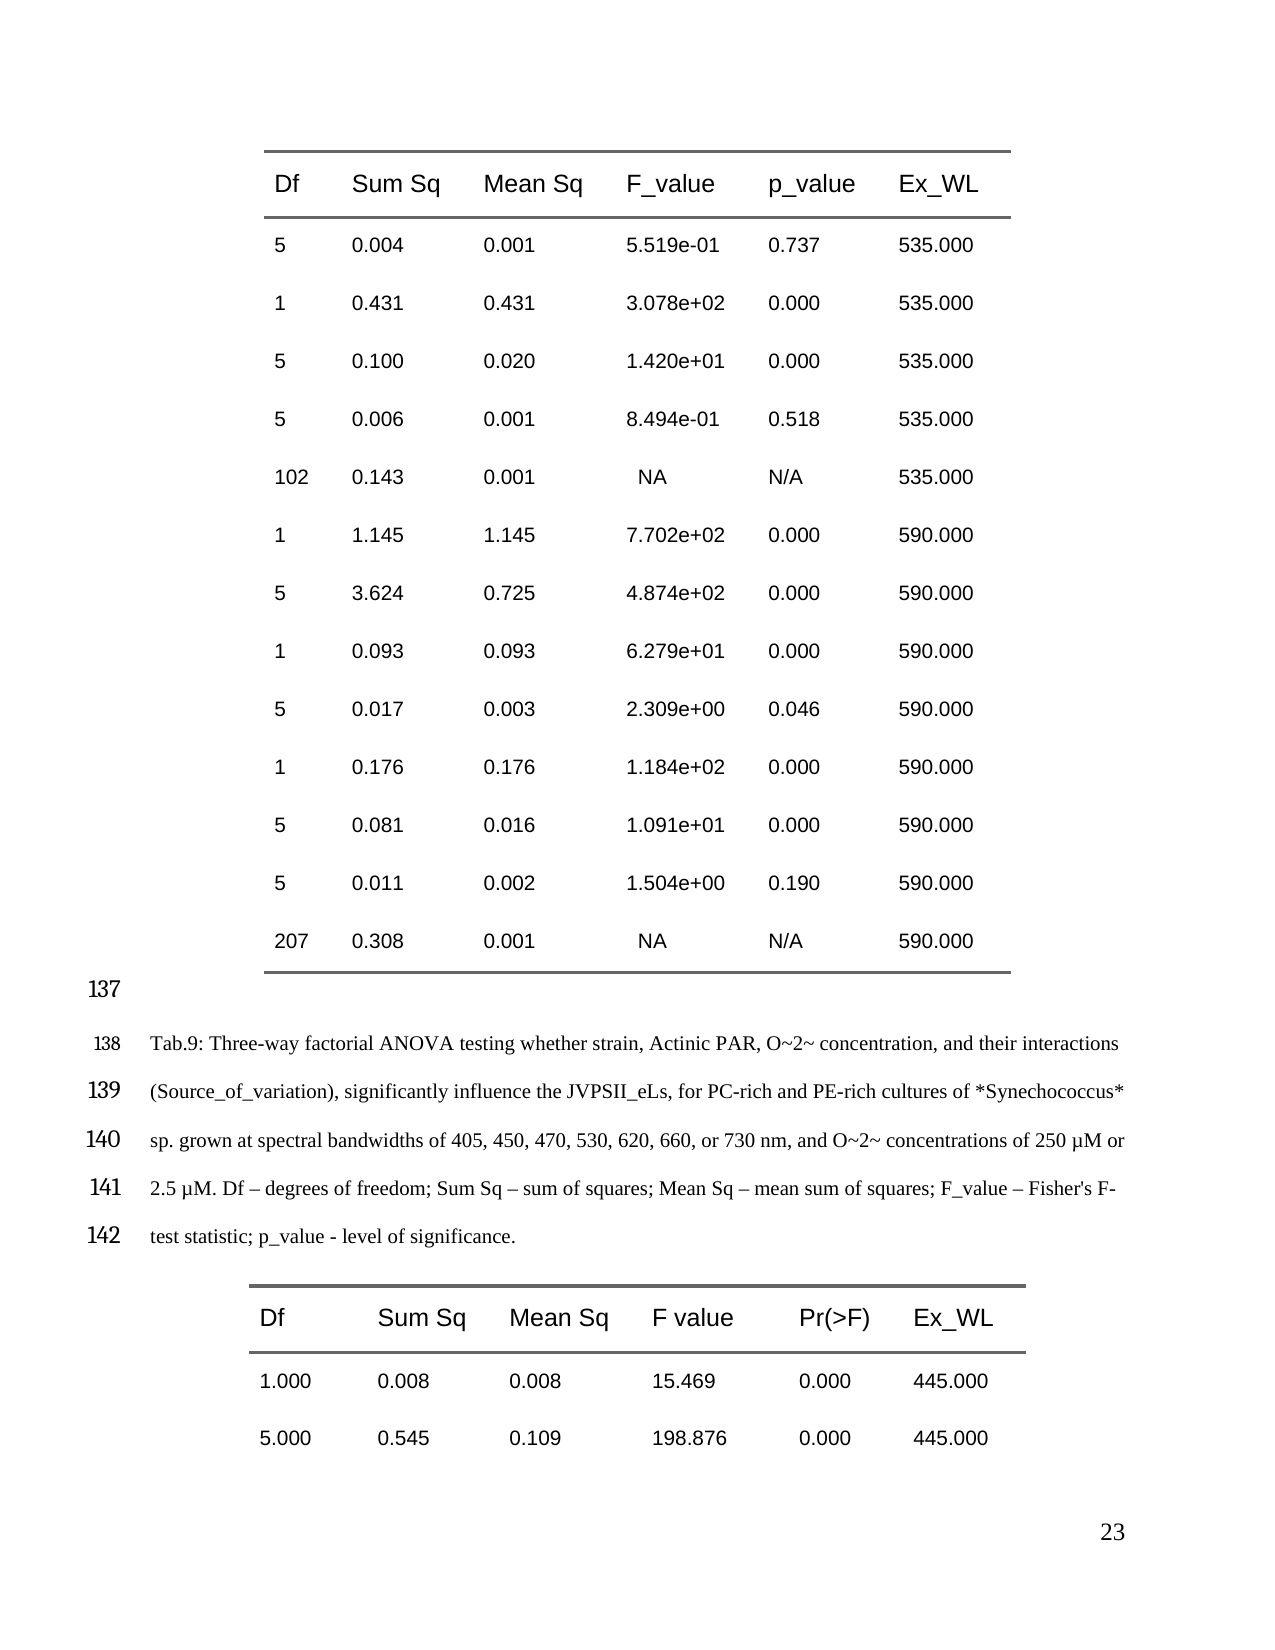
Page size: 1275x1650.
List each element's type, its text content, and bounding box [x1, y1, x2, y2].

table_cell 0.093 [473, 622, 616, 680]
table_cell 0.000 [789, 1409, 903, 1467]
table_cell 3.624 [341, 564, 473, 622]
table_cell 1.000 [249, 1354, 367, 1409]
table_cell 5 [264, 390, 341, 448]
table_cell 8.494e-01 [616, 390, 758, 448]
table_cell 590.000 [888, 854, 1011, 912]
table_header Df [249, 1288, 367, 1351]
table_cell 1 [264, 274, 341, 332]
table_header F_value [616, 153, 758, 216]
table_cell 5 [264, 564, 341, 622]
table_cell 5 [264, 680, 341, 738]
table_cell 590.000 [888, 622, 1011, 680]
table_cell 0.011 [341, 854, 473, 912]
table_cell 535.000 [888, 219, 1011, 274]
table_cell 0.000 [758, 274, 888, 332]
table_cell 5 [264, 854, 341, 912]
table_cell 445.000 [903, 1409, 1026, 1467]
table_cell 2.309e+00 [616, 680, 758, 738]
table_cell 0.081 [341, 796, 473, 854]
table_header p_value [758, 153, 888, 216]
table_cell 0.016 [473, 796, 616, 854]
table_cell 5 [264, 219, 341, 274]
table_cell 0.000 [758, 332, 888, 390]
table_cell 590.000 [888, 506, 1011, 564]
table_cell 4.874e+02 [616, 564, 758, 622]
table_cell NA [616, 913, 758, 971]
table_header Sum Sq [341, 153, 473, 216]
table_cell 0.545 [367, 1409, 499, 1467]
table_cell 0.093 [341, 622, 473, 680]
table_cell 0.008 [499, 1354, 641, 1409]
table_cell 0.431 [473, 274, 616, 332]
table_cell 535.000 [888, 332, 1011, 390]
table_cell 3.078e+02 [616, 274, 758, 332]
table_cell N/A [758, 913, 888, 971]
table_cell 0.020 [473, 332, 616, 390]
table_cell 5.519e-01 [616, 219, 758, 274]
table_cell 6.279e+01 [616, 622, 758, 680]
table_cell 0.000 [758, 622, 888, 680]
table_cell 0.190 [758, 854, 888, 912]
table_header Pr(>F) [789, 1288, 903, 1351]
table_cell 590.000 [888, 738, 1011, 796]
table_cell 0.001 [473, 913, 616, 971]
table_cell N/A [758, 448, 888, 506]
table_cell 590.000 [888, 796, 1011, 854]
table_cell 0.518 [758, 390, 888, 448]
table_header Ex_WL [888, 153, 1011, 216]
table_cell 0.004 [341, 219, 473, 274]
table_header Df [264, 153, 341, 216]
table_cell 0.006 [341, 390, 473, 448]
table_header Ex_WL [903, 1288, 1026, 1351]
table_cell 0.000 [758, 564, 888, 622]
table_cell 207 [264, 913, 341, 971]
table_cell 0.109 [499, 1409, 641, 1467]
table_cell 198.876 [641, 1409, 788, 1467]
table_cell 102 [264, 448, 341, 506]
table_cell 590.000 [888, 680, 1011, 738]
text Tab.9: Three-way factorial ANOVA testing whether strain, Actinic PAR, O~2~ concentration, and their interactions (Source_of_variation), significantly influence the JVPSII_eLs, for PC-rich and PE-rich cultures of *Synechococcus* sp. grown at spectral bandwidths of 405, 450, 470, 530, 620, 660, or 730 nm, and O~2~ concentrations of 250 µM or 2.5 µM. Df – degrees of freedom; Sum Sq – sum of squares; Mean Sq – mean sum of squares; F_value – Fisher's F-test statistic; p_value - level of significance. [150, 1031, 1125, 1248]
table_cell 5 [264, 332, 341, 390]
table_cell 5 [264, 796, 341, 854]
table_cell 0.737 [758, 219, 888, 274]
table_cell 0.001 [473, 219, 616, 274]
table_cell 0.000 [758, 738, 888, 796]
table_cell 1.091e+01 [616, 796, 758, 854]
table_cell 535.000 [888, 390, 1011, 448]
table_cell 0.003 [473, 680, 616, 738]
table_header Mean Sq [499, 1288, 641, 1351]
table_cell 0.100 [341, 332, 473, 390]
table_header Mean Sq [473, 153, 616, 216]
table_cell NA [616, 448, 758, 506]
table_cell 0.308 [341, 913, 473, 971]
table_cell 7.702e+02 [616, 506, 758, 564]
table_cell 0.046 [758, 680, 888, 738]
table_cell 0.000 [789, 1354, 903, 1409]
table_cell 1 [264, 506, 341, 564]
table_cell 1.145 [473, 506, 616, 564]
table_cell 0.725 [473, 564, 616, 622]
table_cell 0.176 [341, 738, 473, 796]
table_cell 1.184e+02 [616, 738, 758, 796]
table_header Sum Sq [367, 1288, 499, 1351]
table_cell 0.001 [473, 448, 616, 506]
table_cell 0.008 [367, 1354, 499, 1409]
table_cell 15.469 [641, 1354, 788, 1409]
table_cell 0.002 [473, 854, 616, 912]
table_cell 590.000 [888, 913, 1011, 971]
table_cell 1.145 [341, 506, 473, 564]
table_cell 535.000 [888, 448, 1011, 506]
table_cell 0.000 [758, 506, 888, 564]
table_header F value [641, 1288, 788, 1351]
table_cell 0.000 [758, 796, 888, 854]
table_cell 1 [264, 738, 341, 796]
table_cell 445.000 [903, 1354, 1026, 1409]
table_cell 1.420e+01 [616, 332, 758, 390]
table_cell 590.000 [888, 564, 1011, 622]
table_cell 0.176 [473, 738, 616, 796]
table_cell 0.431 [341, 274, 473, 332]
table_cell 0.017 [341, 680, 473, 738]
table_cell 0.001 [473, 390, 616, 448]
table_cell 1.504e+00 [616, 854, 758, 912]
table_cell 535.000 [888, 274, 1011, 332]
table_cell 0.143 [341, 448, 473, 506]
table_cell 5.000 [249, 1409, 367, 1467]
table_cell 1 [264, 622, 341, 680]
